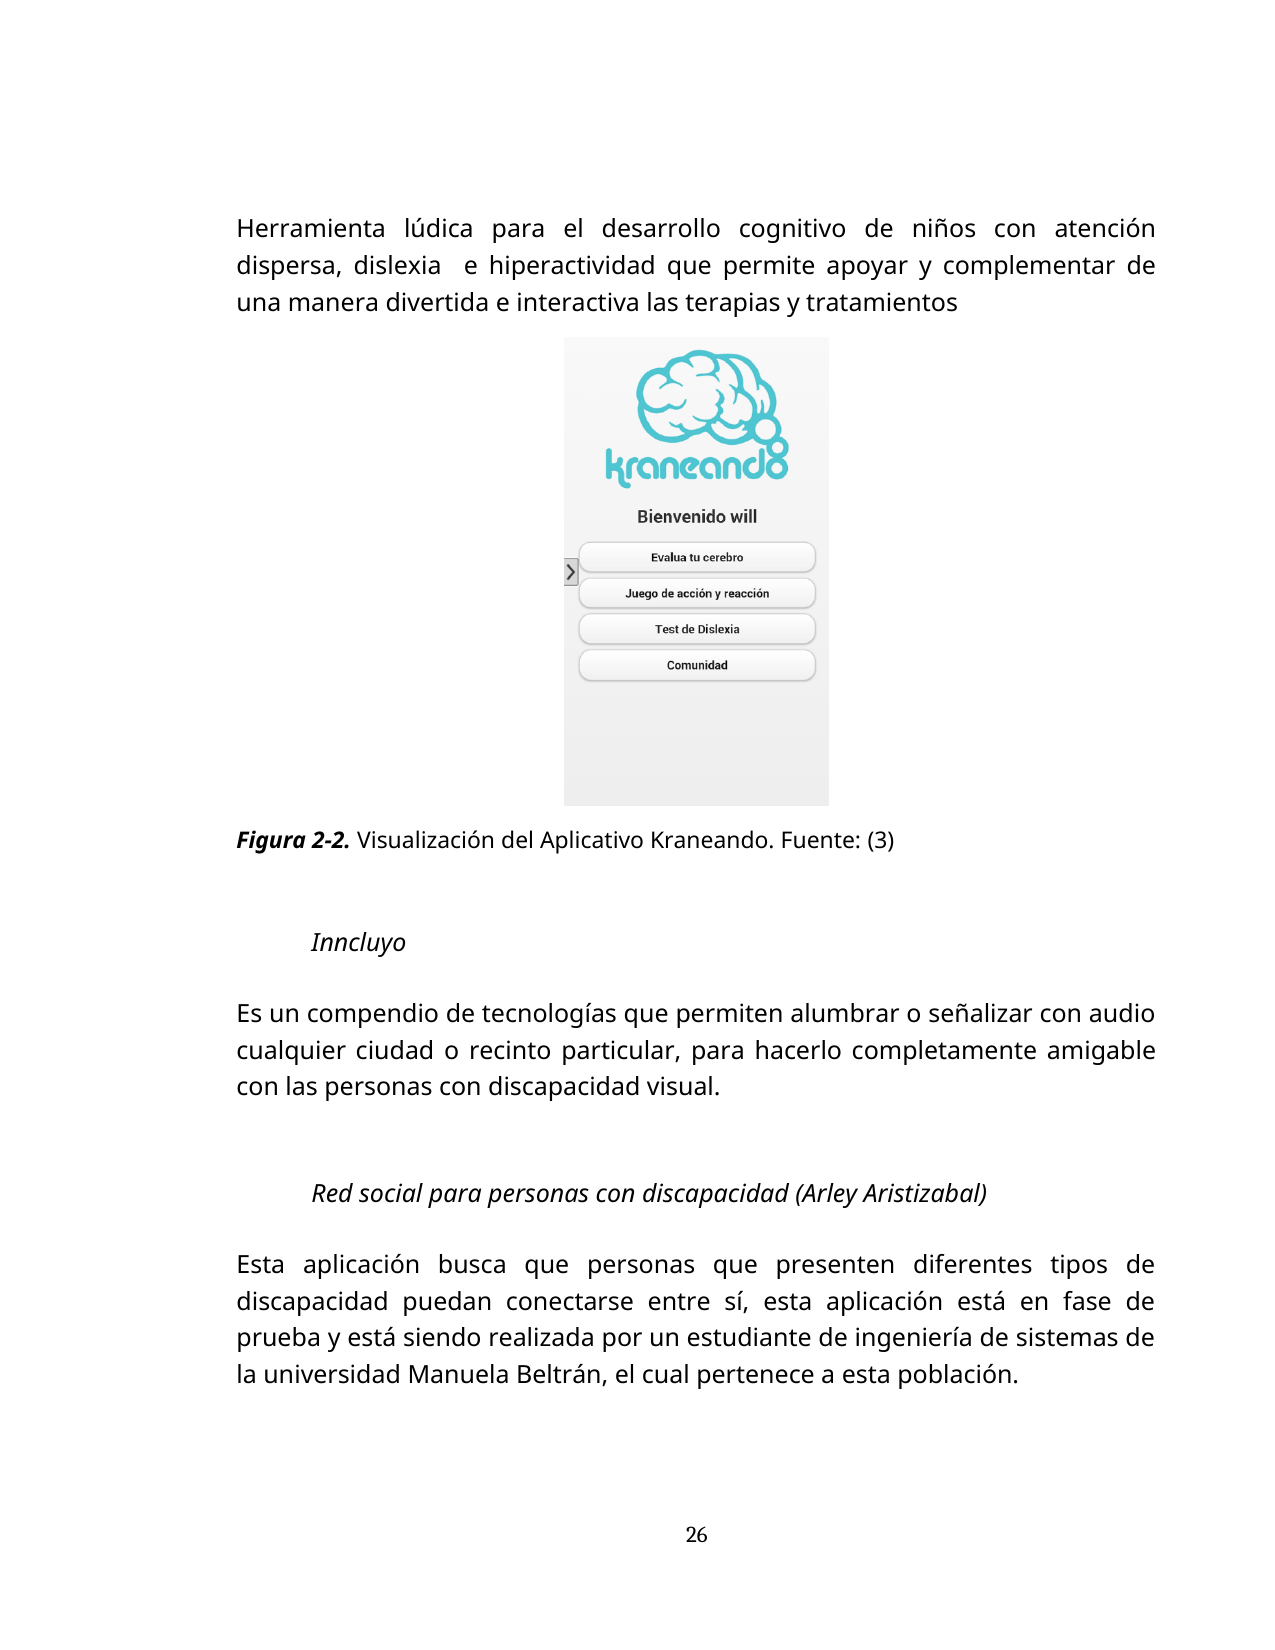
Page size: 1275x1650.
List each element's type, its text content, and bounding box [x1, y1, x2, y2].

text Figura 2-2. Visualización del Aplicativo Kraneando. Fuente: [236, 824, 1157, 855]
text Inncluyo [236, 925, 1157, 959]
text Esta aplicación busca que personas que presenten diferentes tipos de discapacidad puedan conectarse entre sí, esta aplicación está en fase de prueba y está siendo realizada por un estudiante de ingeniería de sistemas de la universidad Manuela Beltrán, el cual pertenece a esta población. [236, 1246, 1157, 1391]
picture [564, 337, 829, 806]
text Es un compendio de tecnologías que permiten alumbrar o señalizar con audio cualquier ciudad o recinto particular, para hacerlo completamente amigable con las personas con discapacidad visual. [236, 996, 1157, 1103]
text Red social para personas con discapacidad (Arley Aristizabal) [236, 1176, 1157, 1210]
text Herramienta lúdica para el desarrollo cognitivo de niños con atención dispersa, dislexia e hiperactividad que permite apoyar y complementar de una manera divertida e interactiva las terapias y tratamientos [236, 211, 1157, 318]
